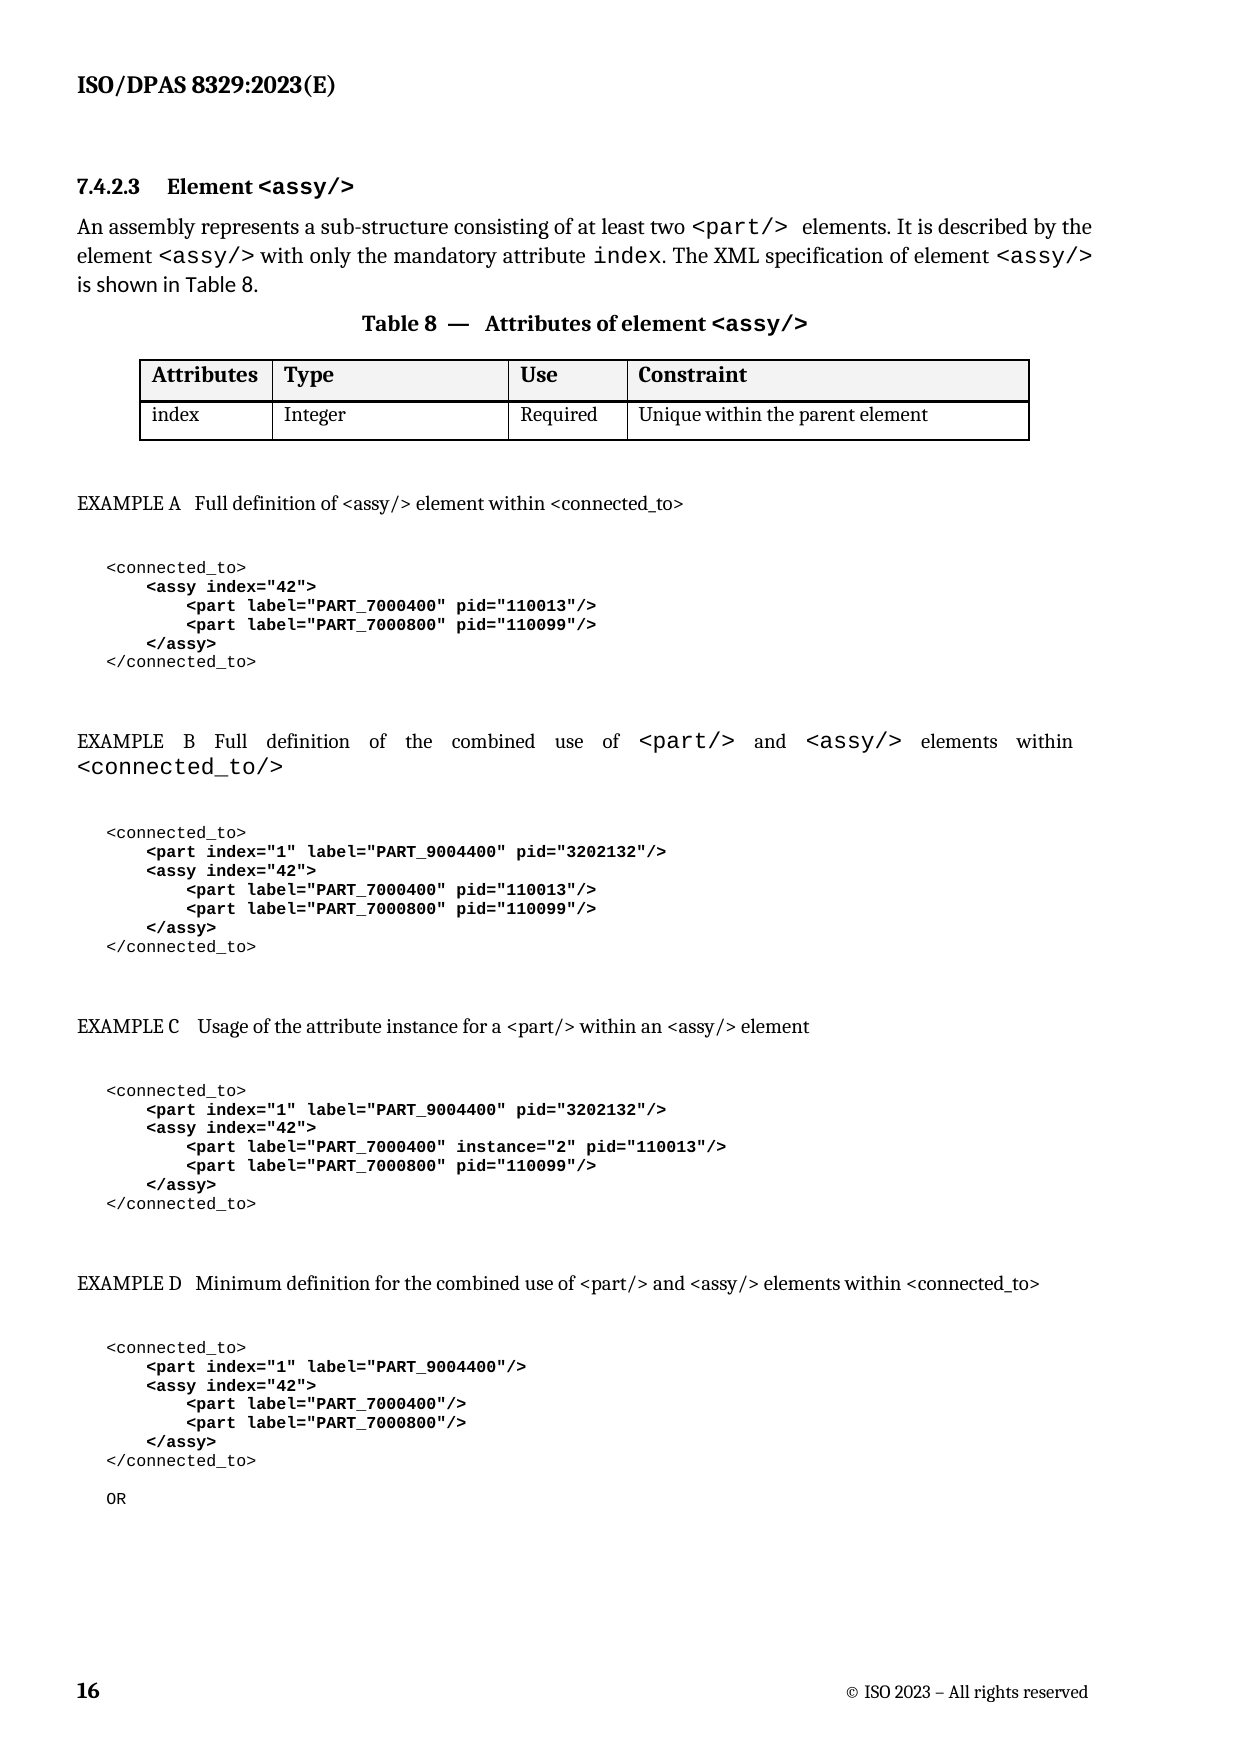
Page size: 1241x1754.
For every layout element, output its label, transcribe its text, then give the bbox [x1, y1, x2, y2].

text <connected_to> [94, 1082, 1075, 1101]
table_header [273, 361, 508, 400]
text </connected_to> [94, 938, 1075, 957]
text <part index="1" label="PART_9004400" pid="3202132"/> [94, 844, 1075, 863]
text <assy index="42"> [94, 579, 1075, 597]
text <assy index="42"> [94, 863, 1075, 882]
text An assembly represents a sub-structure consisting of at least two <part/> elements. It is described by the element <assy/> with only the mandatory attribute index. The XML specification of element <assy/> is shown in Table 8. [77, 214, 1092, 298]
text EXAMPLE B Full definition of the combined use of <part/> and <assy/> elements within <connected_to/> [77, 729, 1092, 781]
text <part label="PART_7000800" pid="110099"/> [94, 900, 1075, 919]
text <part label="PART_7000400" pid="110013"/> [94, 882, 1075, 900]
text EXAMPLE A Full definition of <assy/> element within <connected_to> [77, 491, 1092, 516]
text <assy index="42"> [94, 1377, 1075, 1396]
text <part label="PART_7000400"/> [94, 1396, 1075, 1415]
text Table 8 — Attributes of element <assy/> [77, 311, 1092, 338]
text </connected_to> [94, 1195, 1075, 1214]
text <connected_to> [94, 825, 1075, 844]
text <assy index="42"> [94, 1120, 1075, 1139]
text </assy> [94, 919, 1075, 938]
text <part index="1" label="PART_9004400"/> [94, 1358, 1075, 1377]
text </connected_to> [94, 654, 1075, 673]
text <part label="PART_7000800"/> [94, 1415, 1075, 1434]
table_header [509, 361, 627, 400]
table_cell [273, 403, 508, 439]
text OR [94, 1490, 1075, 1509]
text <connected_to> [94, 1339, 1075, 1358]
text <part index="1" label="PART_9004400" pid="3202132"/> [94, 1101, 1075, 1120]
text EXAMPLE D Minimum definition for the combined use of <part/> and <assy/> elements within <connected_to> [77, 1271, 1092, 1296]
text </assy> [94, 635, 1075, 654]
subtitle Element <assy/> [77, 174, 1092, 201]
text <connected_to> [94, 560, 1075, 579]
text EXAMPLE C Usage of the attribute instance for a <part/> within an <assy/> element [77, 1013, 1092, 1038]
text </connected_to> [94, 1452, 1075, 1471]
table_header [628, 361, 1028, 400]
text <part label="PART_7000800" pid="110099"/> [94, 616, 1075, 635]
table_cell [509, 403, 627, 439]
text <part label="PART_7000400" pid="110013"/> [94, 597, 1075, 616]
text <part label="PART_7000800" pid="110099"/> [94, 1158, 1075, 1176]
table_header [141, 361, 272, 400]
text </assy> [94, 1176, 1075, 1195]
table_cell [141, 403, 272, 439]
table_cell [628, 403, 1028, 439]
text <part label="PART_7000400" instance="2" pid="110013"/> [94, 1139, 1075, 1158]
text </assy> [94, 1434, 1075, 1452]
